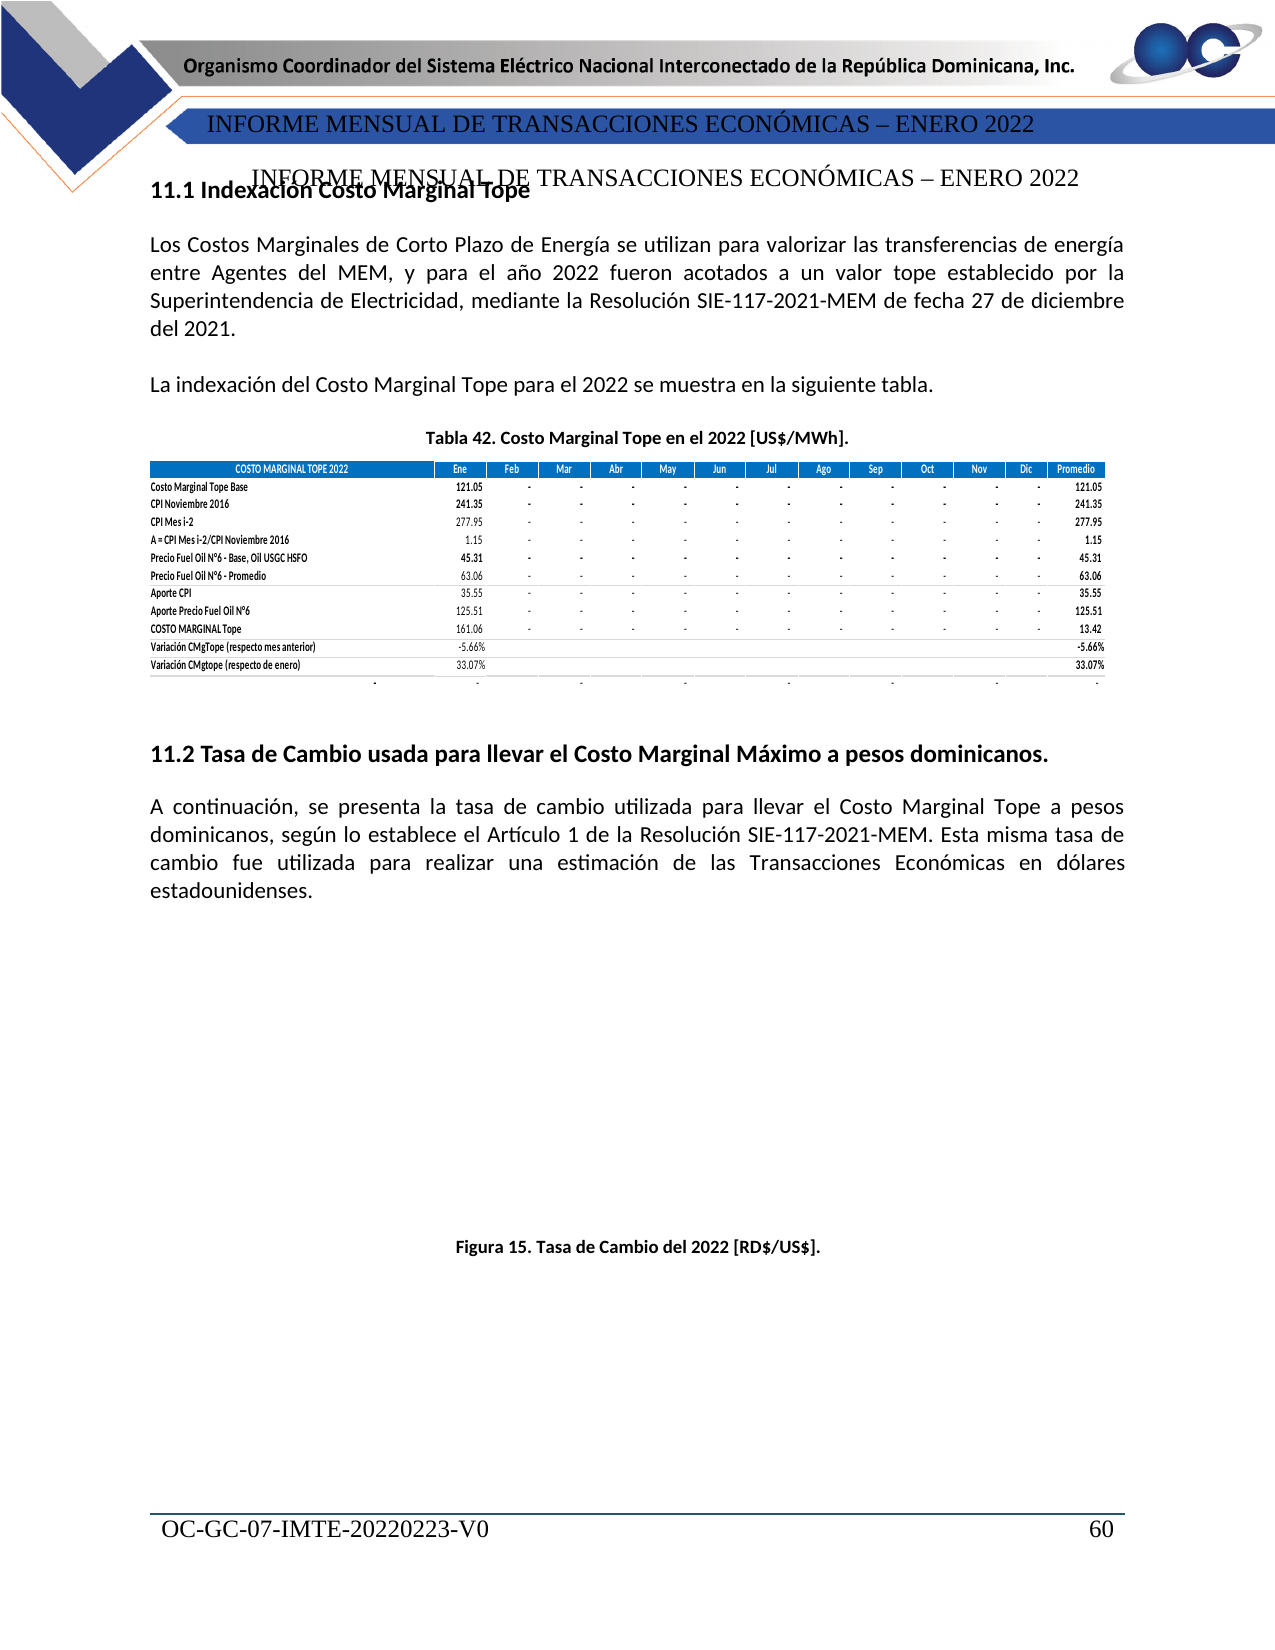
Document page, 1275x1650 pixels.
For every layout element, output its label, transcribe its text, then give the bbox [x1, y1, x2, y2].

text Tabla 42. Costo Marginal Tope en el 2022 [US$/MWh]. [150, 426, 1125, 449]
text Figura 15. Tasa de Cambio del 2022 [RD$/US$]. [150, 1235, 1126, 1258]
text Los Costos Marginales de Corto Plazo de Energía se utilizan para valorizar las transferencias de energía entre Agentes del MEM, y para el año 2022 fueron acotados a un valor tope establecido por la Superintendencia de Electricidad, mediante la Resolución SIE-117-2021-MEM de fecha 27 de diciembre del 2021. [150, 230, 1126, 342]
text A continuación, se presenta la tasa de cambio utilizada para llevar el Costo Marginal Tope a pesos dominicanos, según lo establece el Artículo 1 de la Resolución SIE-117-2021-MEM. Esta misma tasa de cambio fue utilizada para realizar una estimación de las Transacciones Económicas en dólares estadounidenses. [150, 792, 1126, 904]
picture [1, 1, 1275, 196]
text La indexación del Costo Marginal Tope para el 2022 se muestra en la siguiente tabla. [150, 370, 1126, 398]
subtitle Indexación Costo Marginal Tope [150, 174, 1125, 204]
subtitle Tasa de Cambio usada para llevar el Costo Marginal Máximo a pesos dominicanos. [150, 738, 1125, 769]
